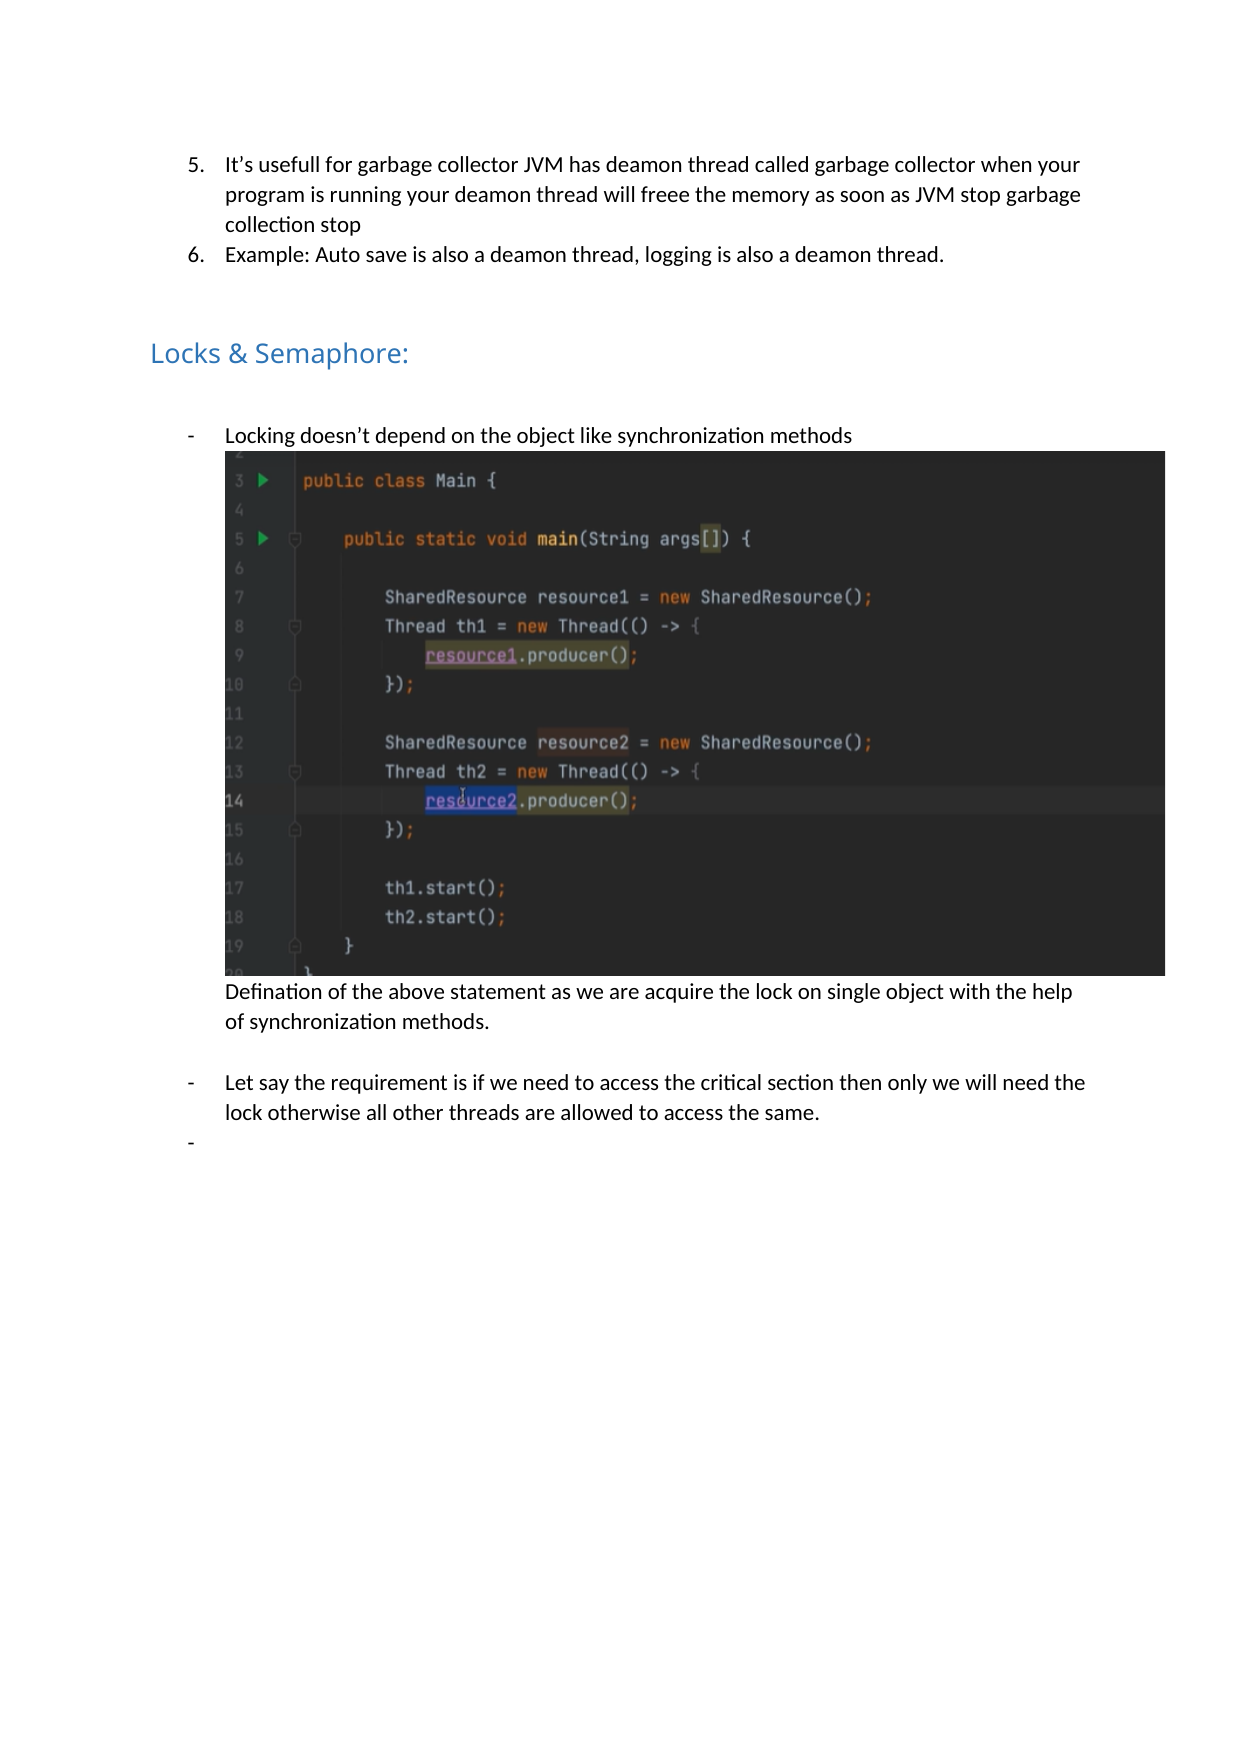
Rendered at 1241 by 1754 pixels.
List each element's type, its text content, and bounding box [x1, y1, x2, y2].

list Example: Auto save is also a deamon thread, logging is also a deamon thread. [187, 241, 1090, 269]
list Defination of the above statement as we are acquire the lock on single object with the help of synchronization methods. [225, 977, 1090, 1036]
list Locking doesn’t depend on the object like synchronization methods [187, 421, 1090, 449]
list Let say the requirement is if we need to access the critical section then only we will need the lock otherwise all other threads are allowed to access the same. [187, 1068, 1090, 1126]
list It’s usefull for garbage collector JVM has deamon thread called garbage collector when your program is running your deamon thread will freee the memory as soon as JVM stop garbage collection stop [187, 150, 1090, 238]
subtitle Locks & Semaphore: [150, 334, 1090, 371]
picture [225, 451, 1166, 976]
